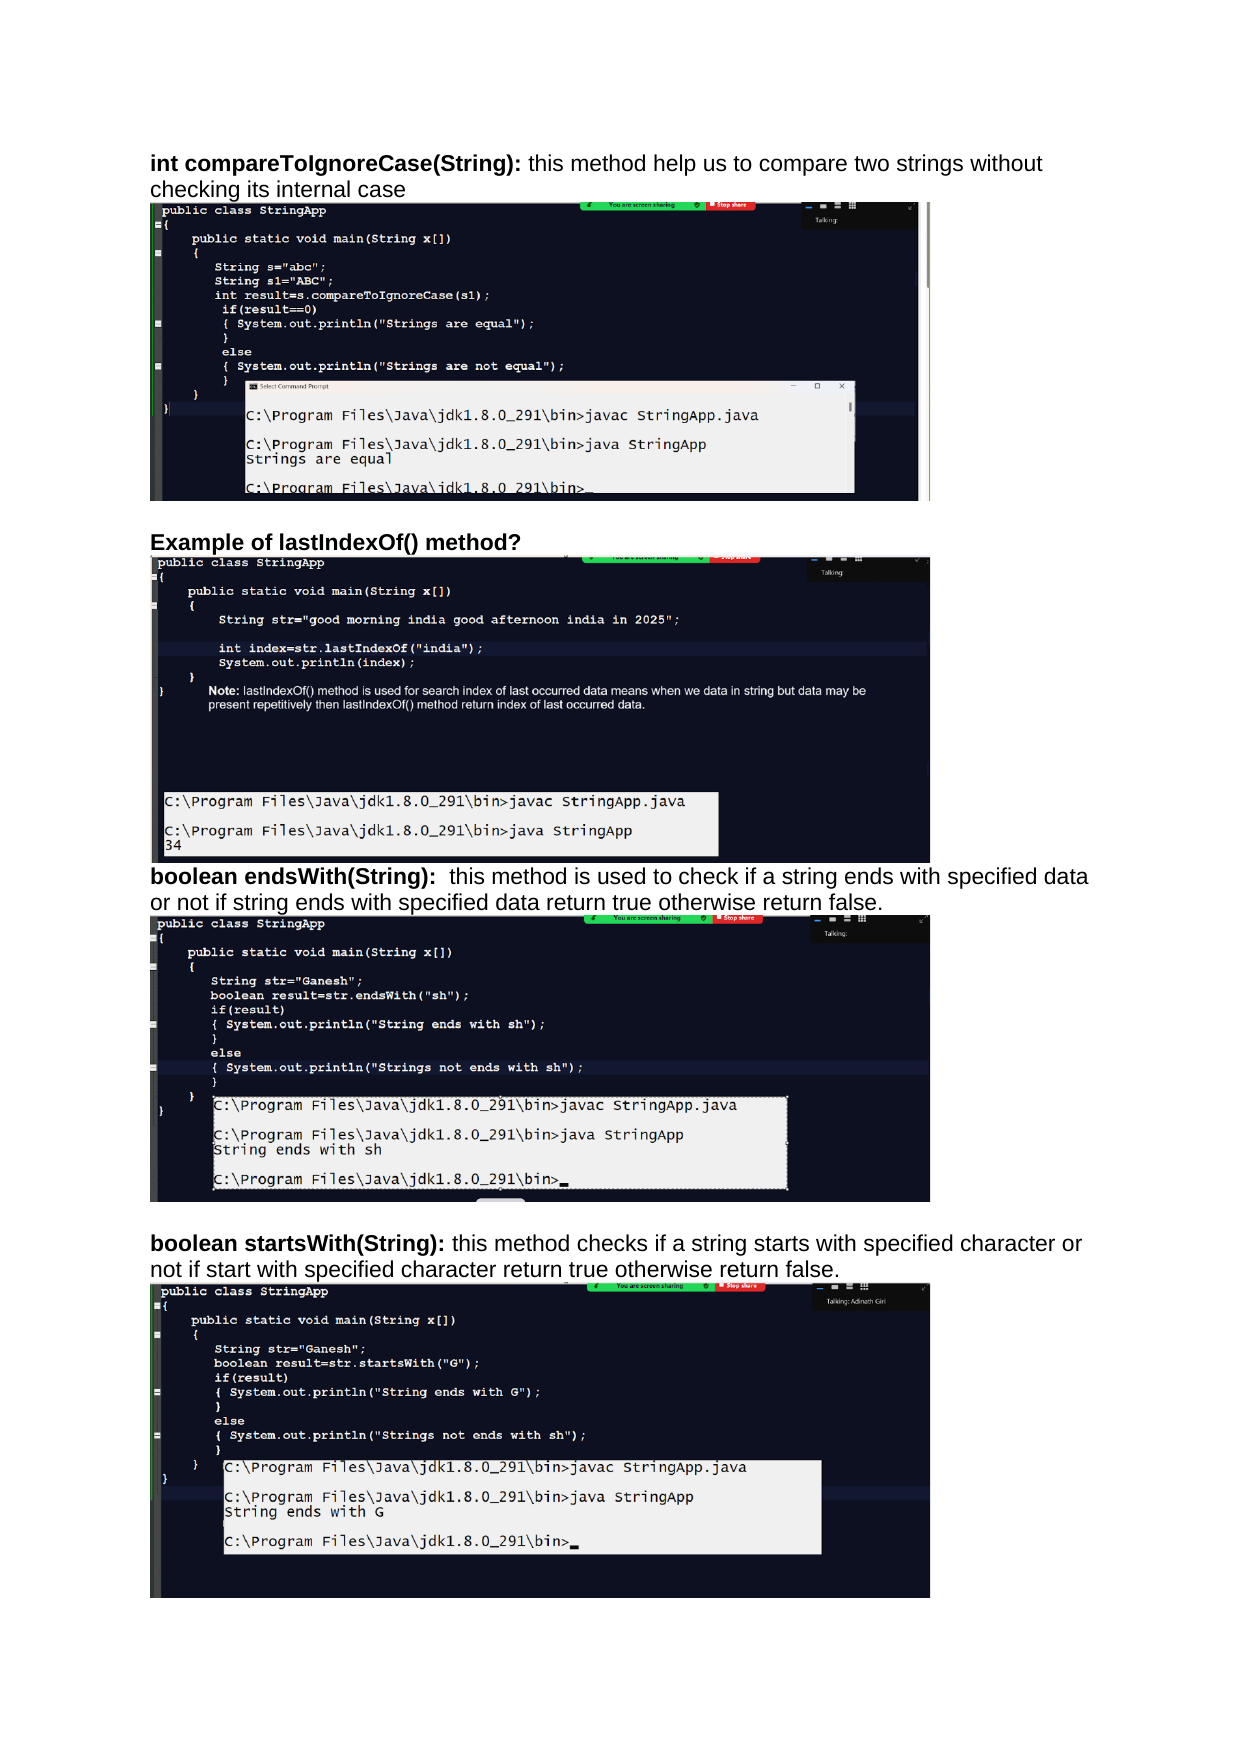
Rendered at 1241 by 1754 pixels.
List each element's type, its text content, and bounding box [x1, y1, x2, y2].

text int compareToIgnoreCase(String): this method help us to compare two strings without checking its internal case [150, 150, 1090, 203]
picture [150, 202, 931, 501]
picture [150, 915, 931, 1202]
text boolean startsWith(String): this method checks if a string starts with specified character or not if start with specified character return true otherwise return false. [150, 1230, 1090, 1283]
text Example of lastIndexOf() method? [150, 529, 1090, 556]
text boolean endsWith(String): this method is used to check if a string ends with specified data or not if string ends with specified data return true otherwise return false. [150, 863, 1090, 916]
picture [150, 1282, 931, 1598]
picture [150, 555, 931, 863]
